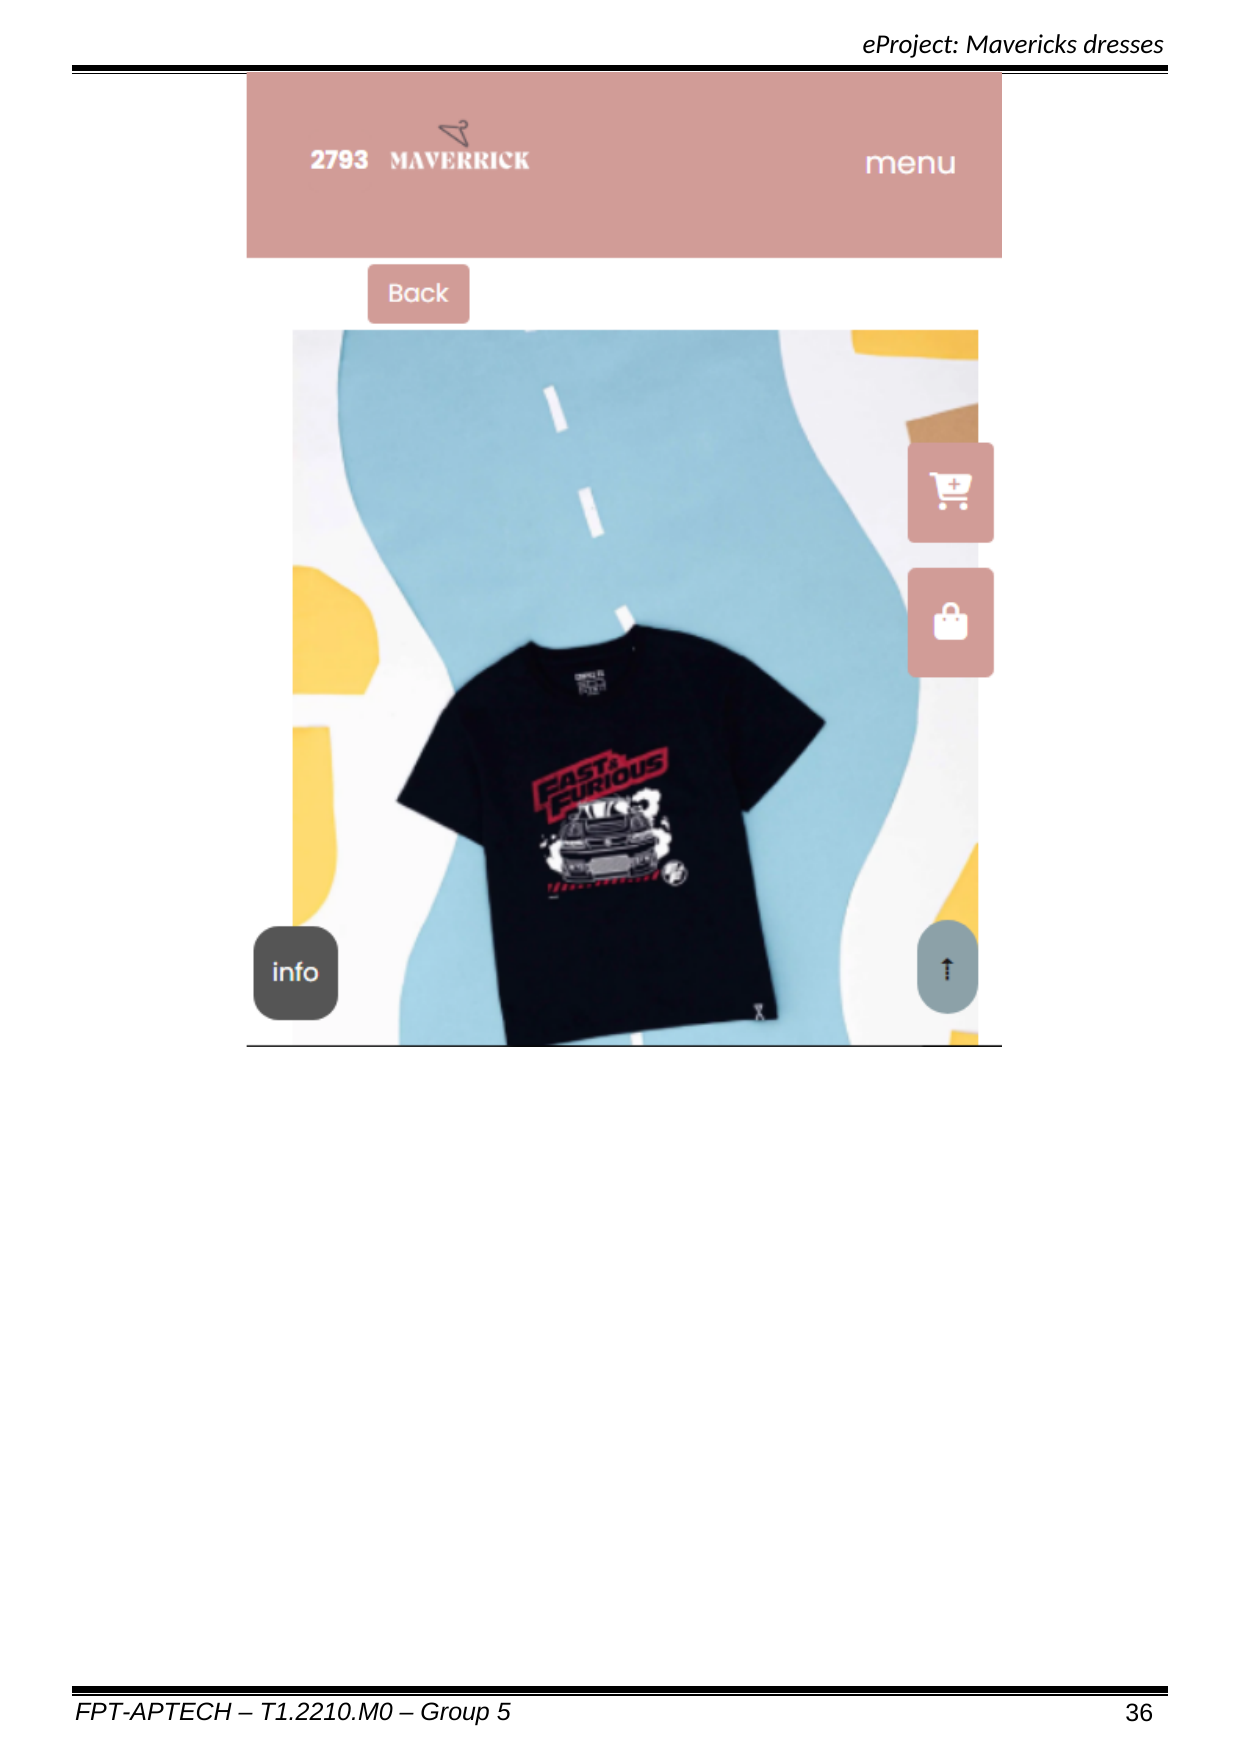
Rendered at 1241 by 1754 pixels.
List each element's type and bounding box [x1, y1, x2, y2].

picture [246, 72, 1002, 1047]
